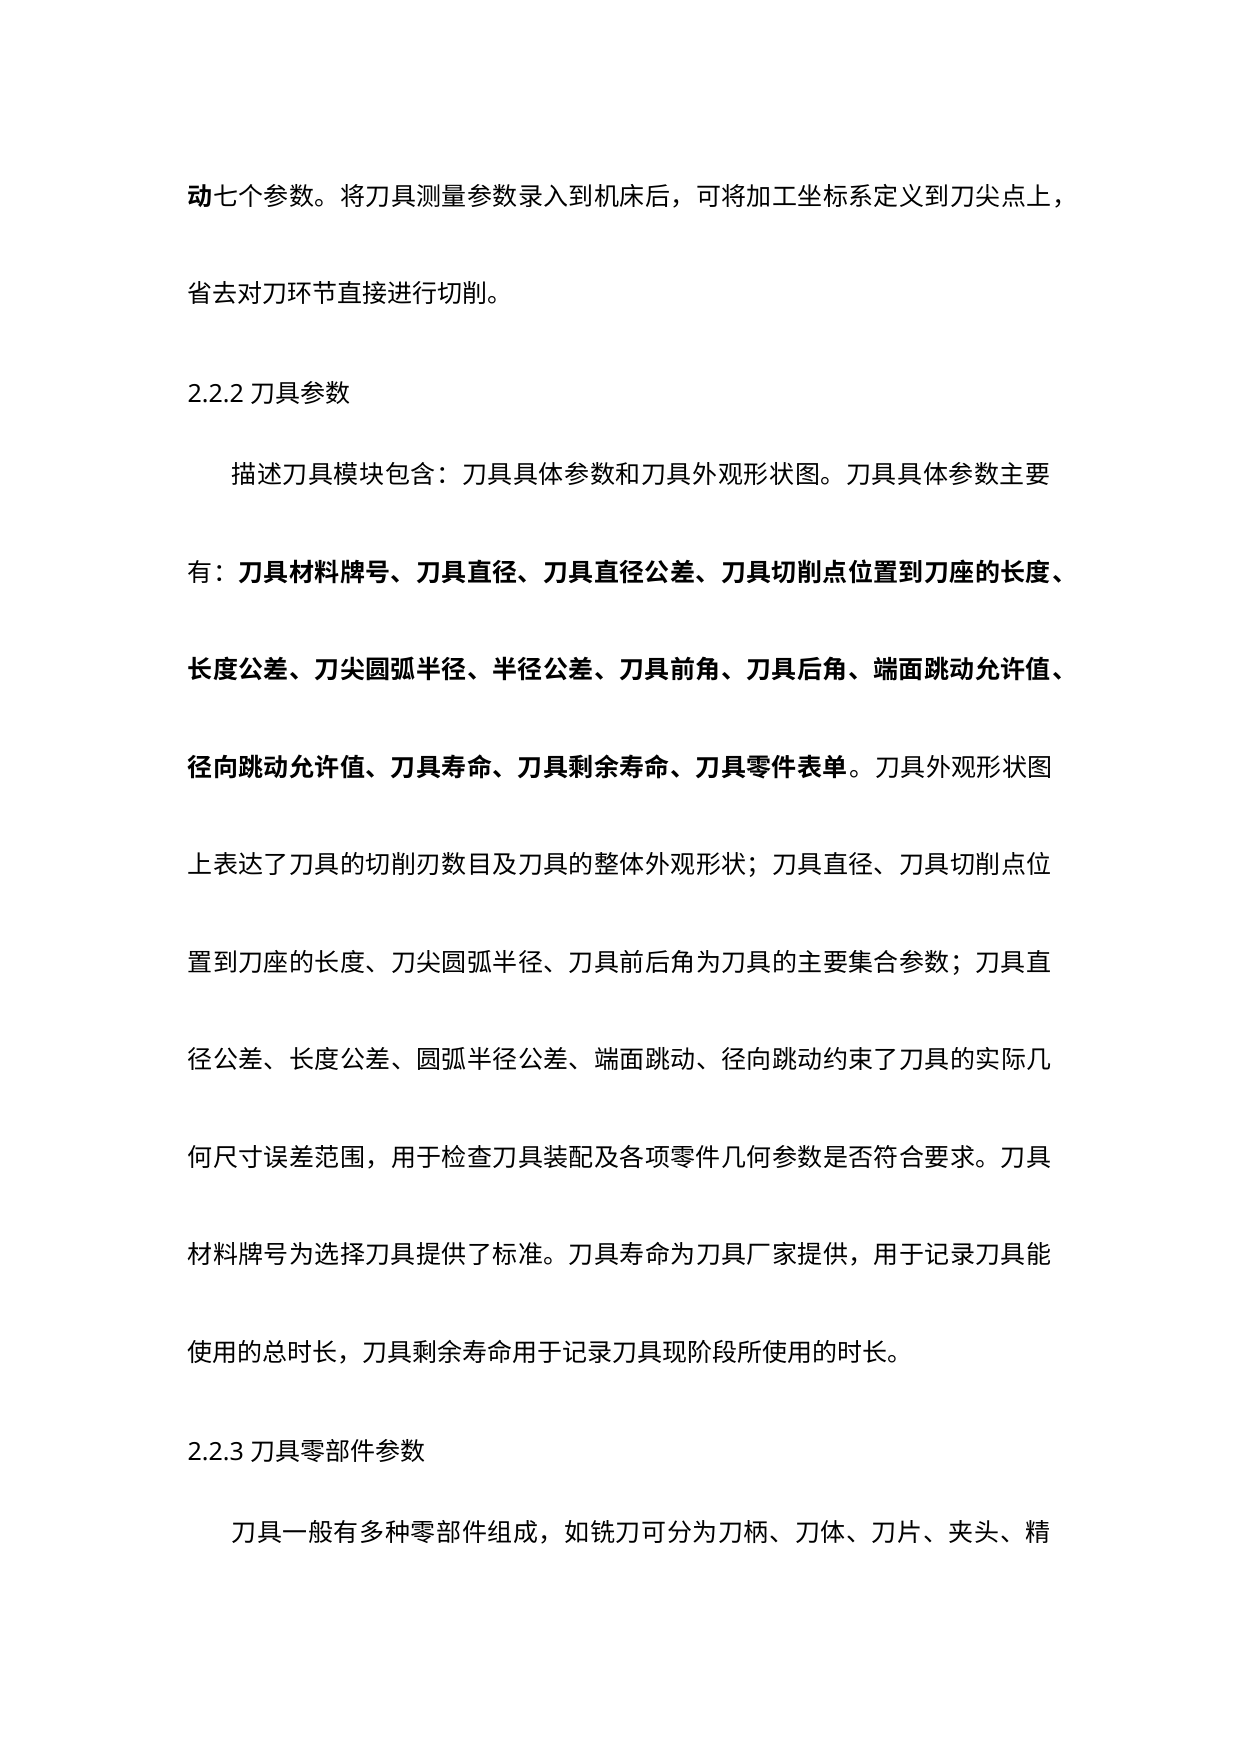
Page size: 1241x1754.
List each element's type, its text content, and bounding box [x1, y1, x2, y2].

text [187, 162, 1053, 324]
text 描述刀具模块包含：刀具具体参数和刀具外观形状图。刀具具体参数主要有：刀具材料牌号、刀具直径、刀具直径公差、刀具切削点位置到刀座的长度、长度公差、刀尖圆弧半径、半径公差、刀具前角、刀具后角、端面跳动允许值、径向跳动允许值、刀具寿命、刀具剩余寿命、刀具零件表单。刀具外观形状图上表达了刀具的切削刃数目及刀具的整体外观形状；刀具直径、刀具切削点位置到刀座的长度、刀尖圆弧半径、刀具前后角为刀具的主要集合参数；刀具直径公差、长度公差、圆弧半径公差、端面跳动、径向跳动约束了刀具的实际几何尺寸误差范围，用于检查刀具装配及各项零件几何参数是否符合要求。刀具材料牌号为选择刀具提供了标准。刀具寿命为刀具厂家提供，用于记录刀具能使用的总时长，刀具剩余寿命用于记录刀具现阶段所使用的时长。 [187, 440, 1053, 1383]
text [187, 1498, 1053, 1563]
text 2.2.3 刀具零部件参数 [187, 1417, 1053, 1482]
text 2.2.2 刀具参数 [187, 359, 1053, 424]
